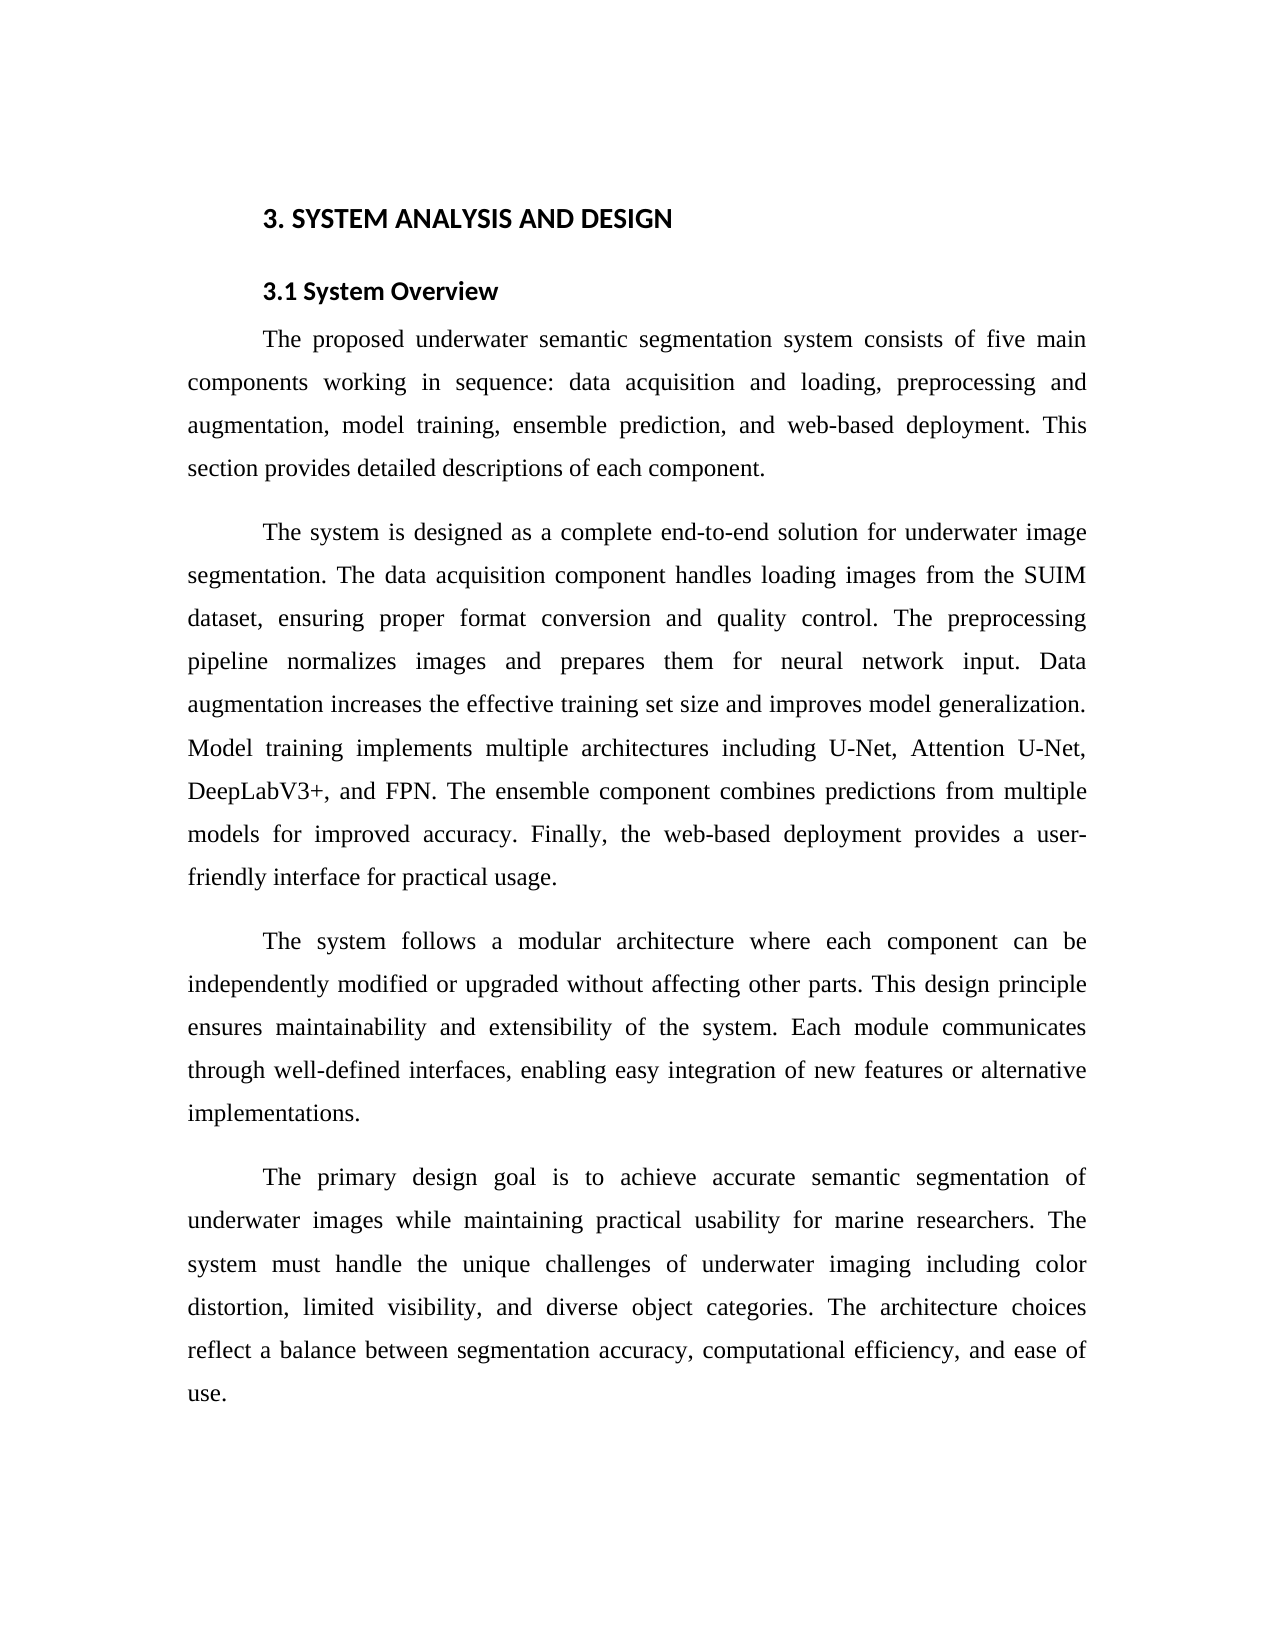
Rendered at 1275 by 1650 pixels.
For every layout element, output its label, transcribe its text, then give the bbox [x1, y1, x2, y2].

text The proposed underwater semantic segmentation system consists of five main components working in sequence: data acquisition and loading, preprocessing and augmentation, model training, ensemble prediction, and web-based deployment. This section provides detailed descriptions of each component. [187, 324, 1087, 482]
subtitle 3. SYSTEM ANALYSIS AND DESIGN [187, 200, 1087, 236]
text The primary design goal is to achieve accurate semantic segmentation of underwater images while maintaining practical usability for marine researchers. The system must handle the unique challenges of underwater imaging including color distortion, limited visibility, and diverse object categories. The architecture choices reflect a balance between segmentation accuracy, computational efficiency, and ease of use. [187, 1162, 1087, 1407]
subtitle 3.1 System Overview [187, 274, 1087, 307]
text The system follows a modular architecture where each component can be independently modified or upgraded without affecting other parts. This design principle ensures maintainability and extensibility of the system. Each module communicates through well-defined interfaces, enabling easy integration of new features or alternative implementations. [187, 926, 1087, 1127]
text The system is designed as a complete end-to-end solution for underwater image segmentation. The data acquisition component handles loading images from the SUIM dataset, ensuring proper format conversion and quality control. The preprocessing pipeline normalizes images and prepares them for neural network input. Data augmentation increases the effective training set size and improves model generalization. Model training implements multiple architectures including U-Net, Attention U-Net, DeepLabV3+, and FPN. The ensemble component combines predictions from multiple models for improved accuracy. Finally, the web-based deployment provides a user-friendly interface for practical usage. [187, 517, 1087, 891]
